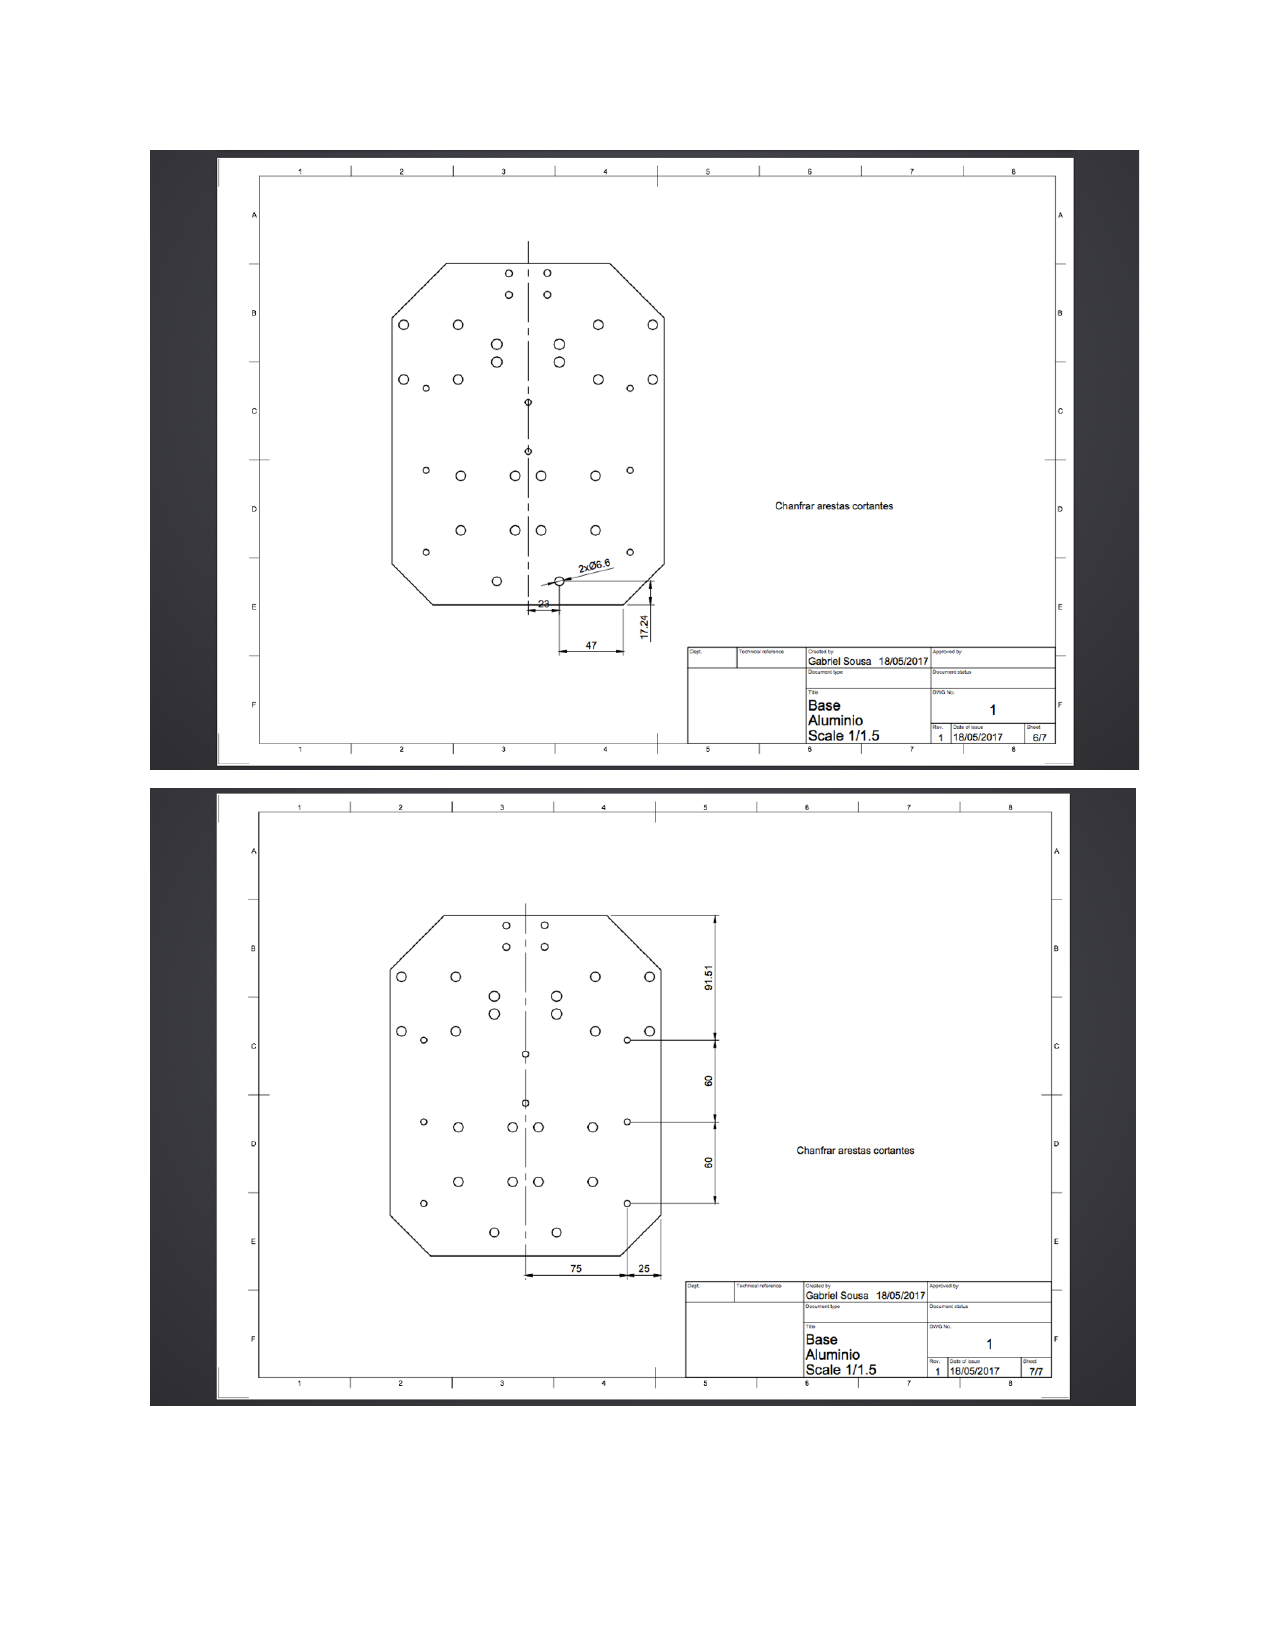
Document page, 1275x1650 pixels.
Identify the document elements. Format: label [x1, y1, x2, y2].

picture [150, 150, 1140, 770]
picture [150, 788, 1136, 1406]
